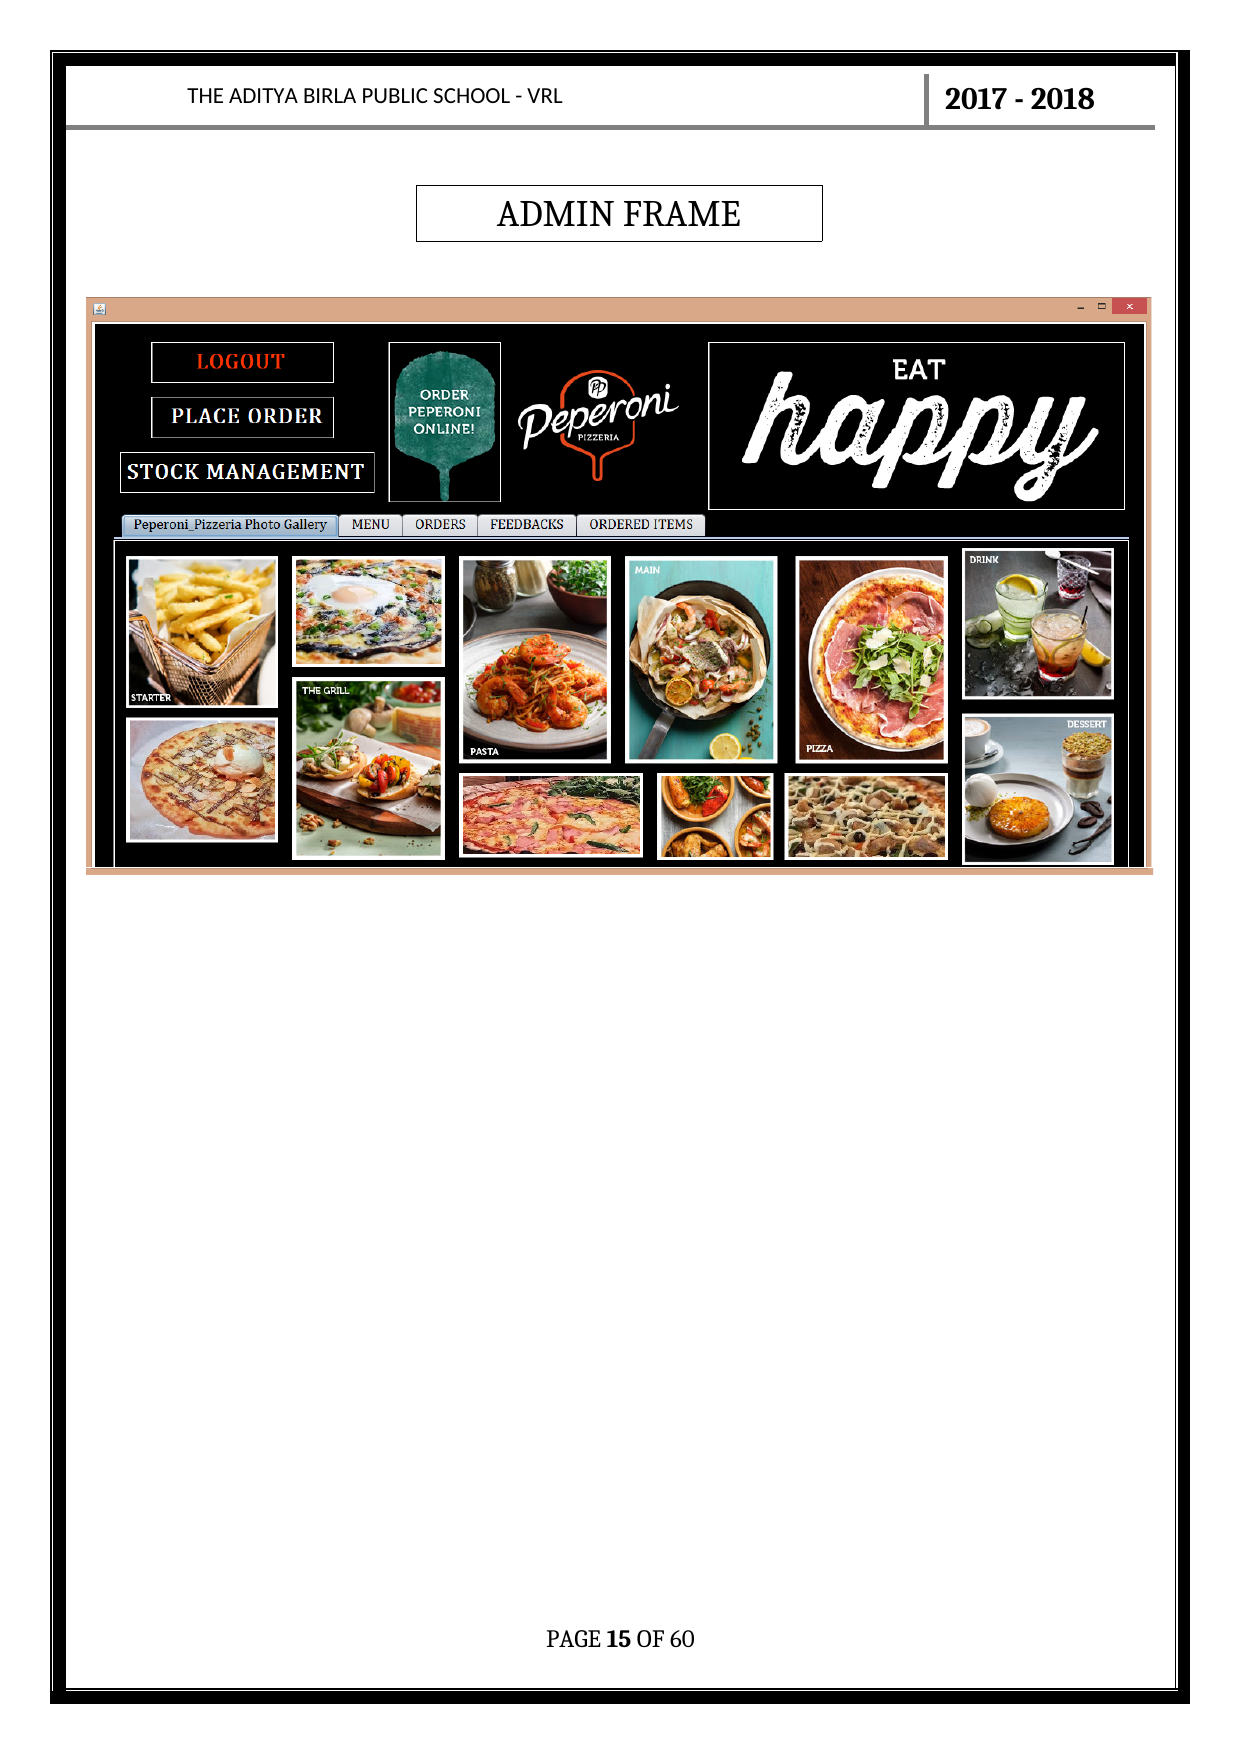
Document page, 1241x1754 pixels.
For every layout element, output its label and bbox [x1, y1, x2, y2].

picture [86, 868, 1154, 875]
picture [86, 297, 1152, 866]
